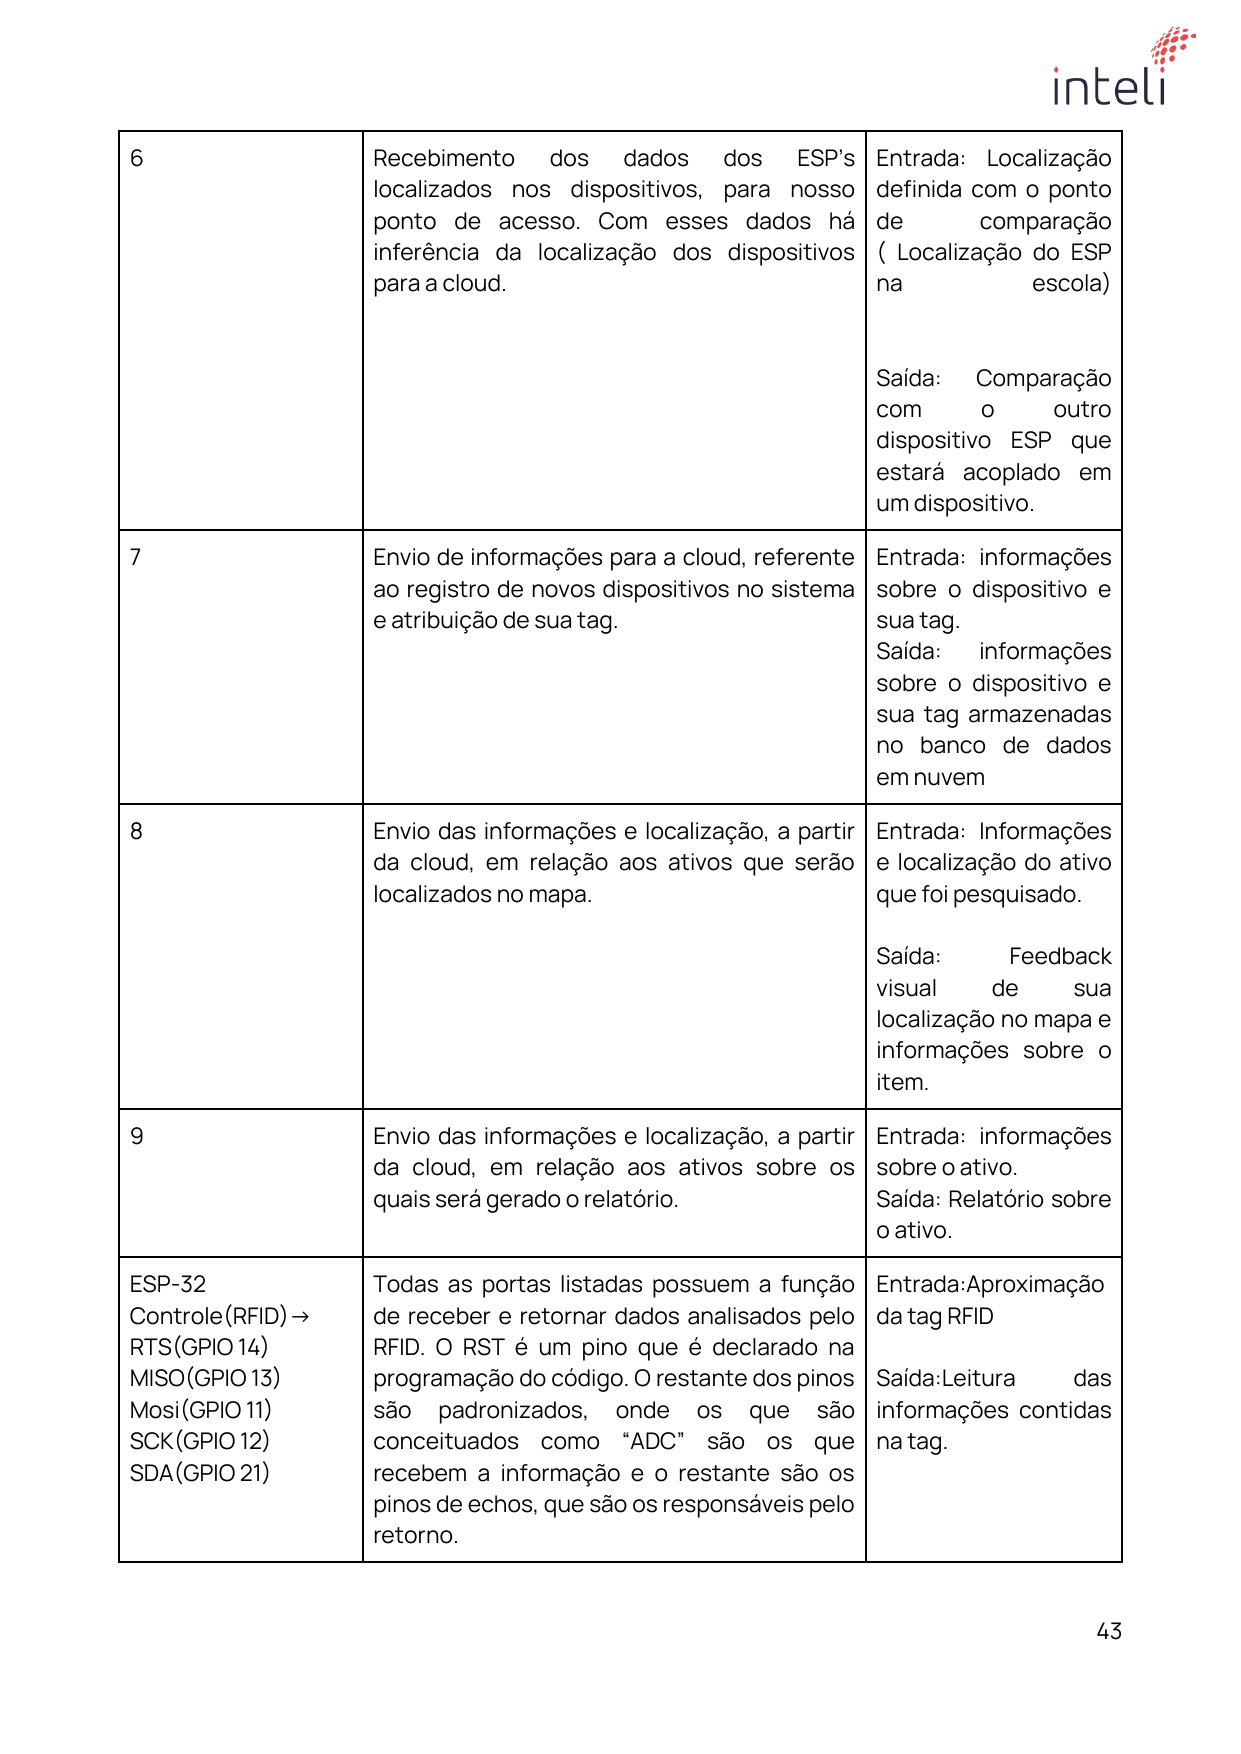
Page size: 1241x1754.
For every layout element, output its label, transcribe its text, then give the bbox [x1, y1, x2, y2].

table_cell Envio das informações e localização, a partir da cloud, em relação aos ativos que serão localizados no mapa. [364, 805, 865, 1107]
table_cell 8 [120, 805, 362, 1107]
table_cell ESP-32 Controle(RFID)-> RTS(GPIO 14) MISO(GPIO 13) Mosi(GPIO 11) SCK(GPIO 12) SDA(GPIO 21) [120, 1258, 362, 1561]
table_cell Envio de informações para a cloud, referente ao registro de novos dispositivos no sistema e atribuição de sua tag. [364, 531, 865, 802]
table_cell Recebimento dos dados dos ESP’s localizados nos dispositivos, para nosso ponto de acesso. Com esses dados há inferência da localização dos dispositivos para a cloud. [364, 132, 865, 529]
table_cell 9 [120, 1110, 362, 1256]
table_cell Todas as portas listadas possuem a função de receber e retornar dados analisados pelo RFID. O RST é um pino que é declarado na programação do código. O restante dos pinos são padronizados, onde os que são conceituados como “ADC” são os que recebem a informação e o restante são os pinos de echos, que são os responsáveis pelo retorno. [364, 1258, 865, 1561]
picture [1054, 27, 1197, 105]
table_cell Entrada:Aproximação da tag RFID Saída:Leitura das informações contidas na tag. [867, 1258, 1121, 1561]
table_cell Entrada: informações sobre o ativo. Saída: Relatório sobre o ativo. [867, 1110, 1121, 1256]
table_cell Entrada: Informações e localização do ativo que foi pesquisado. Saída: Feedback visual de sua localização no mapa e informações sobre o item. [867, 805, 1121, 1107]
table_cell Entrada: Localização definida com o ponto de comparação ( Localização do ESP na escola) Saída: Comparação com o outro dispositivo ESP que estará acoplado em um dispositivo. [867, 132, 1121, 529]
table_cell 6 [120, 132, 362, 529]
table_cell Entrada: informações sobre o dispositivo e sua tag. Saída: informações sobre o dispositivo e sua tag armazenadas no banco de dados em nuvem [867, 531, 1121, 802]
table_cell Envio das informações e localização, a partir da cloud, em relação aos ativos sobre os quais será gerado o relatório. [364, 1110, 865, 1256]
table_cell 7 [120, 531, 362, 802]
